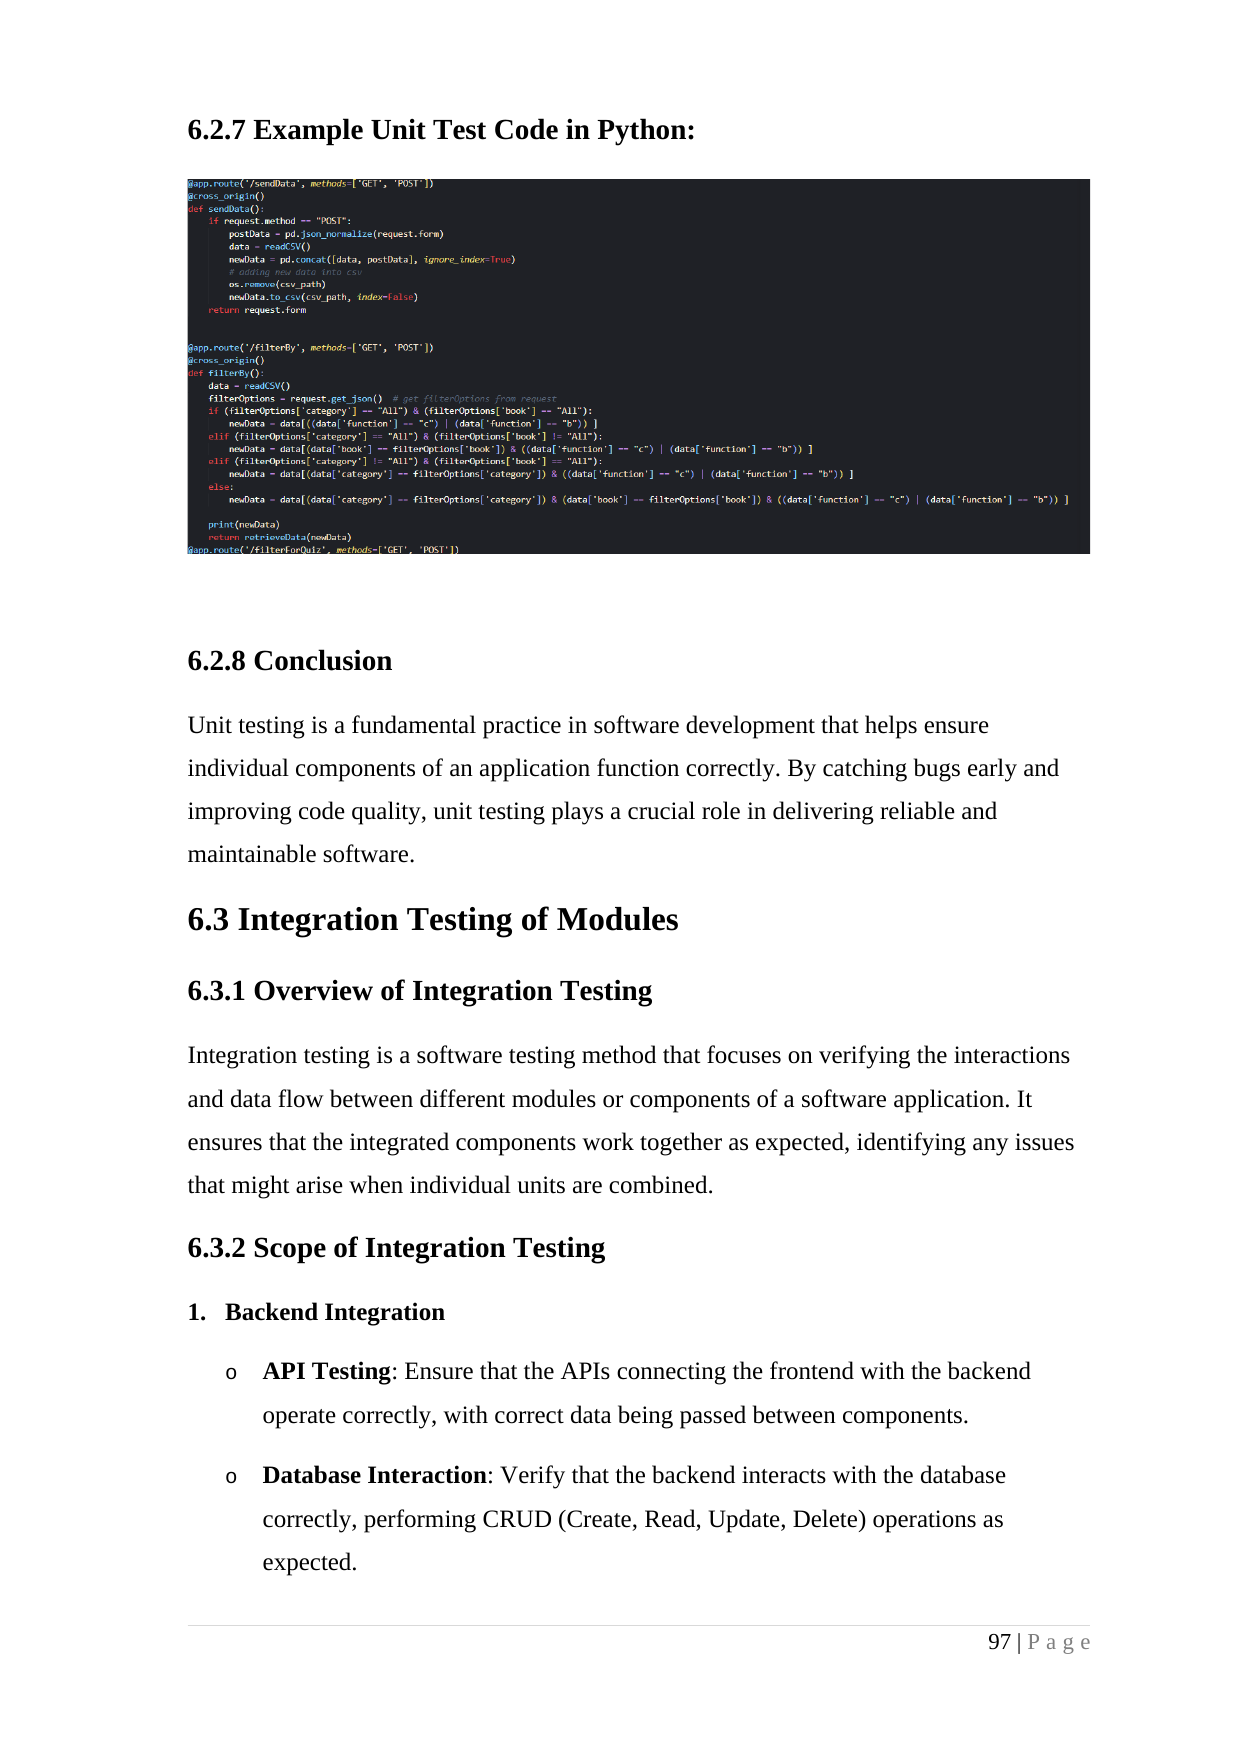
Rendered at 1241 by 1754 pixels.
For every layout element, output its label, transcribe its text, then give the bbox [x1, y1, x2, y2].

text 6.3 Integration Testing of Modules [187, 899, 1090, 938]
list API Testing: Ensure that the APIs connecting the frontend with the backend operate correctly, with correct data being passed between components. [225, 1356, 1090, 1429]
text 6.3.1 Overview of Integration Testing [187, 973, 1090, 1007]
list Database Interaction: Verify that the backend interacts with the database correctly, performing CRUD (Create, Read, Update, Delete) operations as expected. [225, 1460, 1090, 1576]
text 6.3.2 Scope of Integration Testing [187, 1230, 1090, 1263]
text 6.2.7 Example Unit Test Code in Python: [187, 112, 1090, 146]
text 6.2.8 Conclusion [187, 643, 1090, 677]
text Unit testing is a fundamental practice in software development that helps ensure individual components of an application function correctly. By catching bugs early and improving code quality, unit testing plays a crucial role in delivering reliable and maintainable software. [187, 710, 1090, 868]
list Backend Integration [187, 1297, 1090, 1325]
picture [187, 179, 1091, 554]
text Integration testing is a software testing method that focuses on verifying the interactions and data flow between different modules or components of a software application. It ensures that the integrated components work together as expected, identifying any issues that might arise when individual units are combined. [187, 1041, 1090, 1199]
